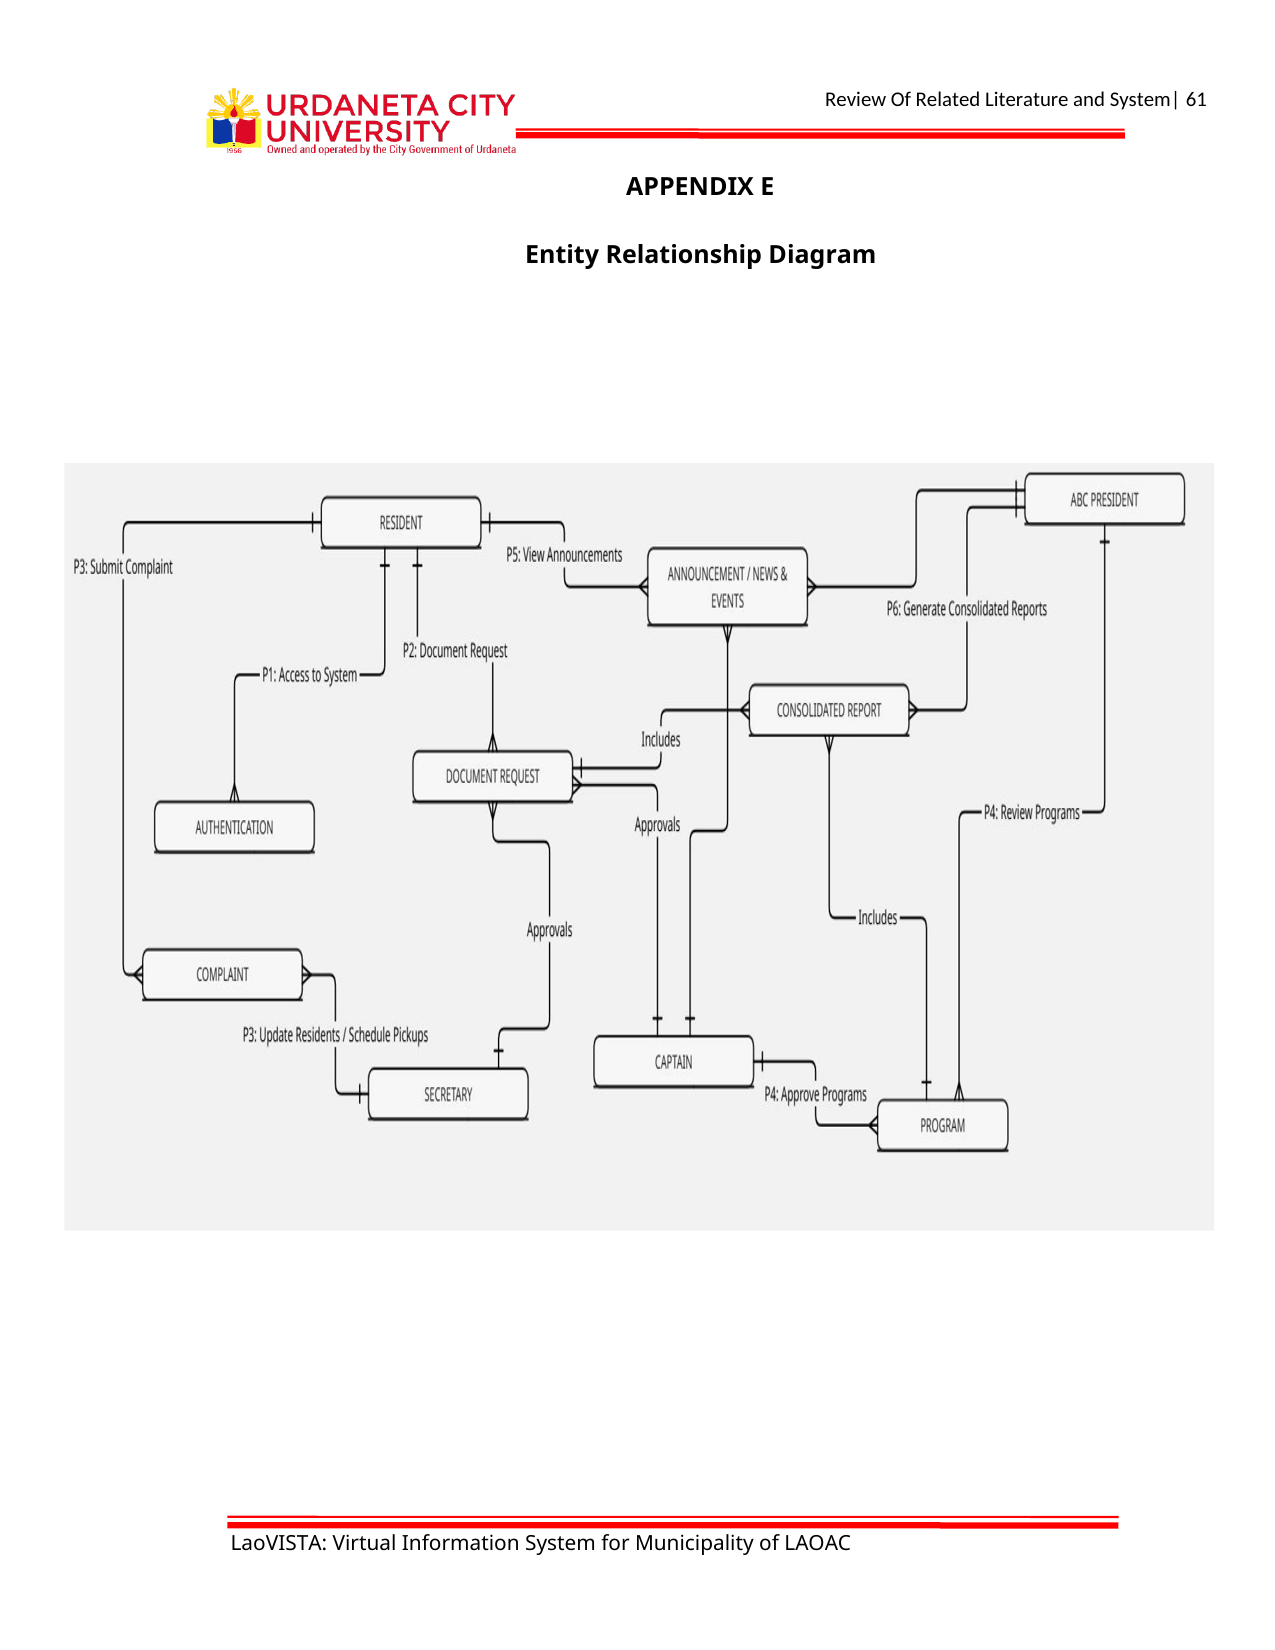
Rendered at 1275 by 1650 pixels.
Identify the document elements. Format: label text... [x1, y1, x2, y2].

picture [206, 87, 516, 156]
text Entity Relationship Diagram [450, 237, 1125, 271]
picture [64, 463, 1215, 1232]
text APPENDIX E [525, 168, 1125, 202]
